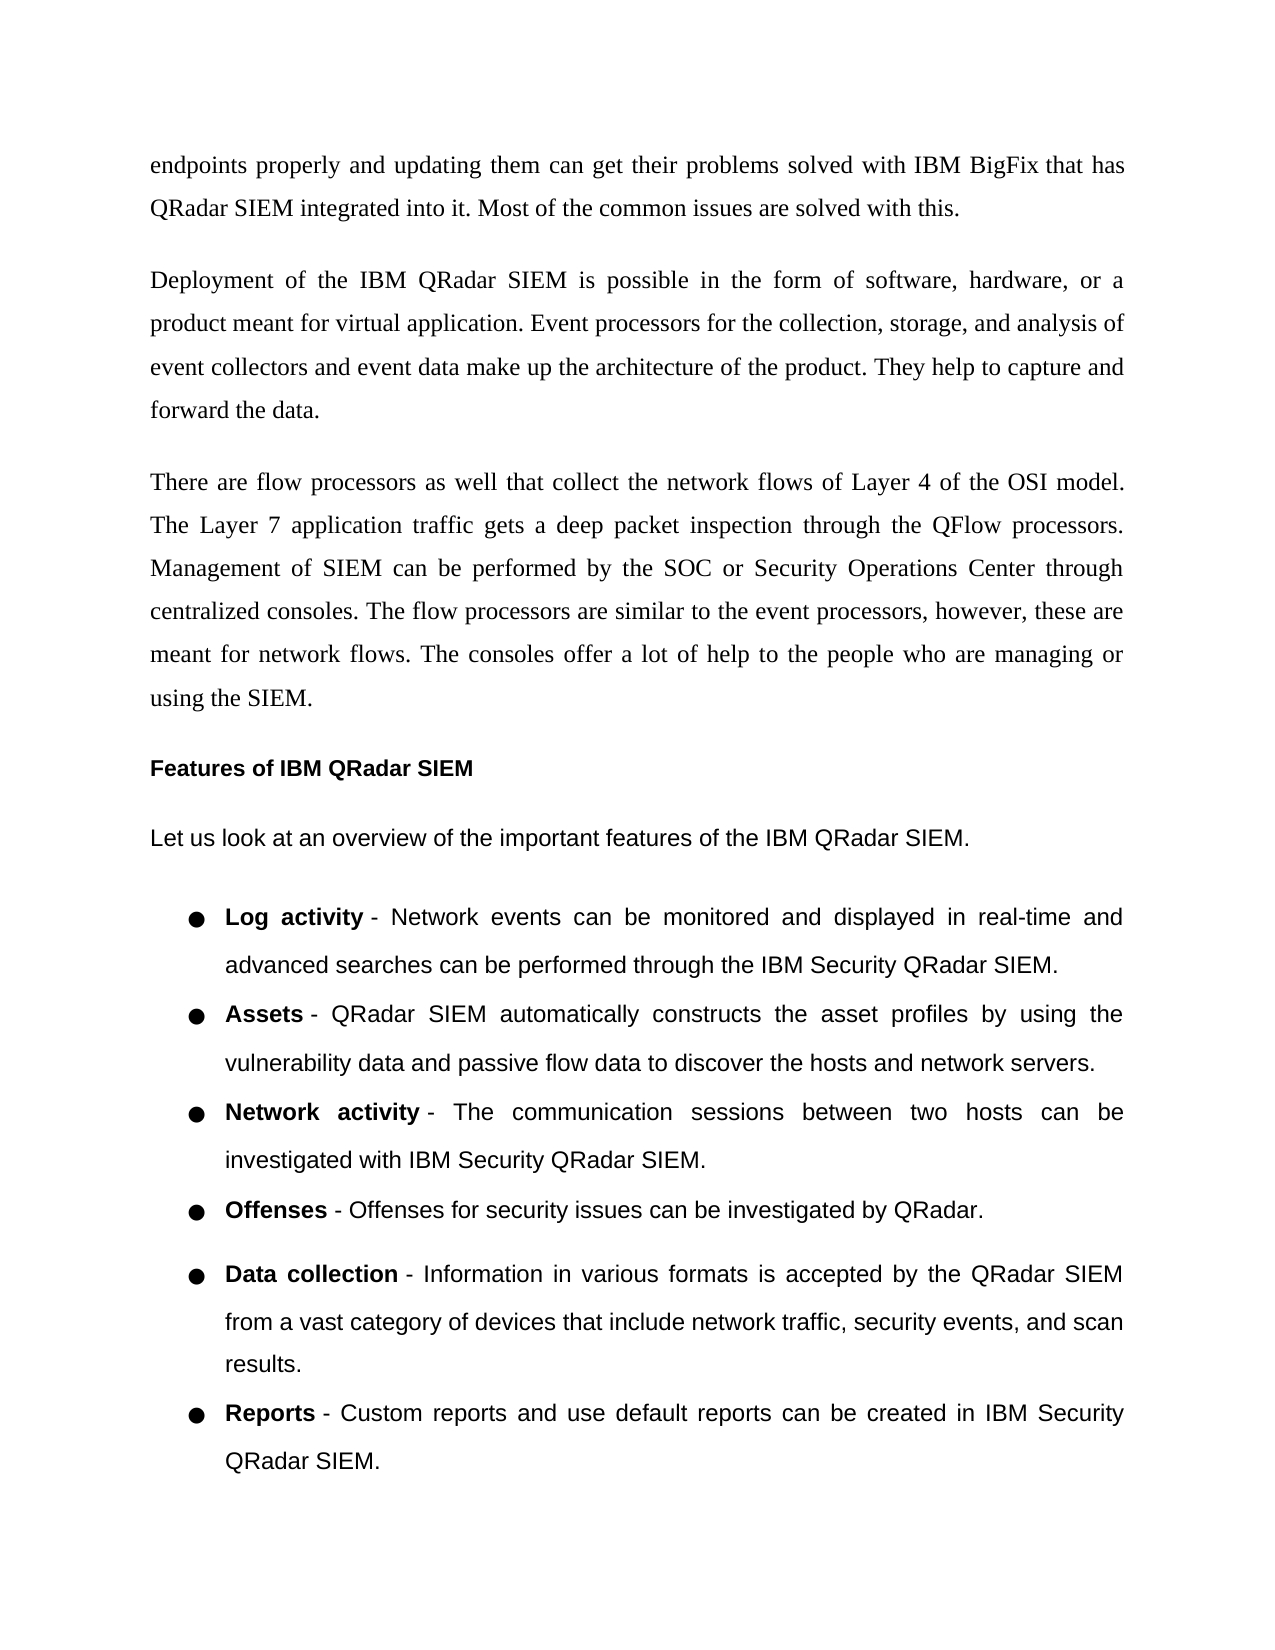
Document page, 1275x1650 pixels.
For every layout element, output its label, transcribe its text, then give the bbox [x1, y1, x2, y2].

text Let us look at an overview of the important features of the IBM QRadar SIEM. [150, 824, 1125, 851]
text Deployment of the IBM QRadar SIEM is possible in the form of software, hardware, or a product meant for virtual application. Event processors for the collection, storage, and analysis of event collectors and event data make up the architecture of the product. They help to capture and forward the data. [150, 265, 1125, 423]
list Log activity - Network events can be monitored and displayed in real-time and advanced searches can be performed through the IBM Security QRadar SIEM. [187, 894, 1125, 978]
list Reports - Custom reports and use default reports can be created in IBM Security QRadar SIEM. [187, 1391, 1125, 1475]
list Data collection - Information in various formats is accepted by the QRadar SIEM from a vast category of devices that include network traffic, security events, and scan results. [187, 1252, 1125, 1377]
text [150, 150, 1125, 222]
subtitle Features of IBM QRadar SIEM [150, 755, 1125, 781]
list Assets - QRadar SIEM automatically constructs the asset profiles by using the vulnerability data and passive flow data to discover the hosts and network servers. [187, 992, 1125, 1076]
text There are flow processors as well that collect the network flows of Layer 4 of the OSI model. The Layer 7 application traffic gets a deep packet inspection through the QFlow processors. Management of SIEM can be performed by the SOC or Security Operations Center through centralized consoles. The flow processors are similar to the event processors, however, these are meant for network flows. The consoles offer a lot of help to the people who are managing or using the SIEM. [150, 467, 1125, 711]
list Offenses - Offenses for security issues can be investigated by QRadar. [187, 1188, 1125, 1230]
list Network activity - The communication sessions between two hosts can be investigated with IBM Security QRadar SIEM. [187, 1090, 1125, 1174]
